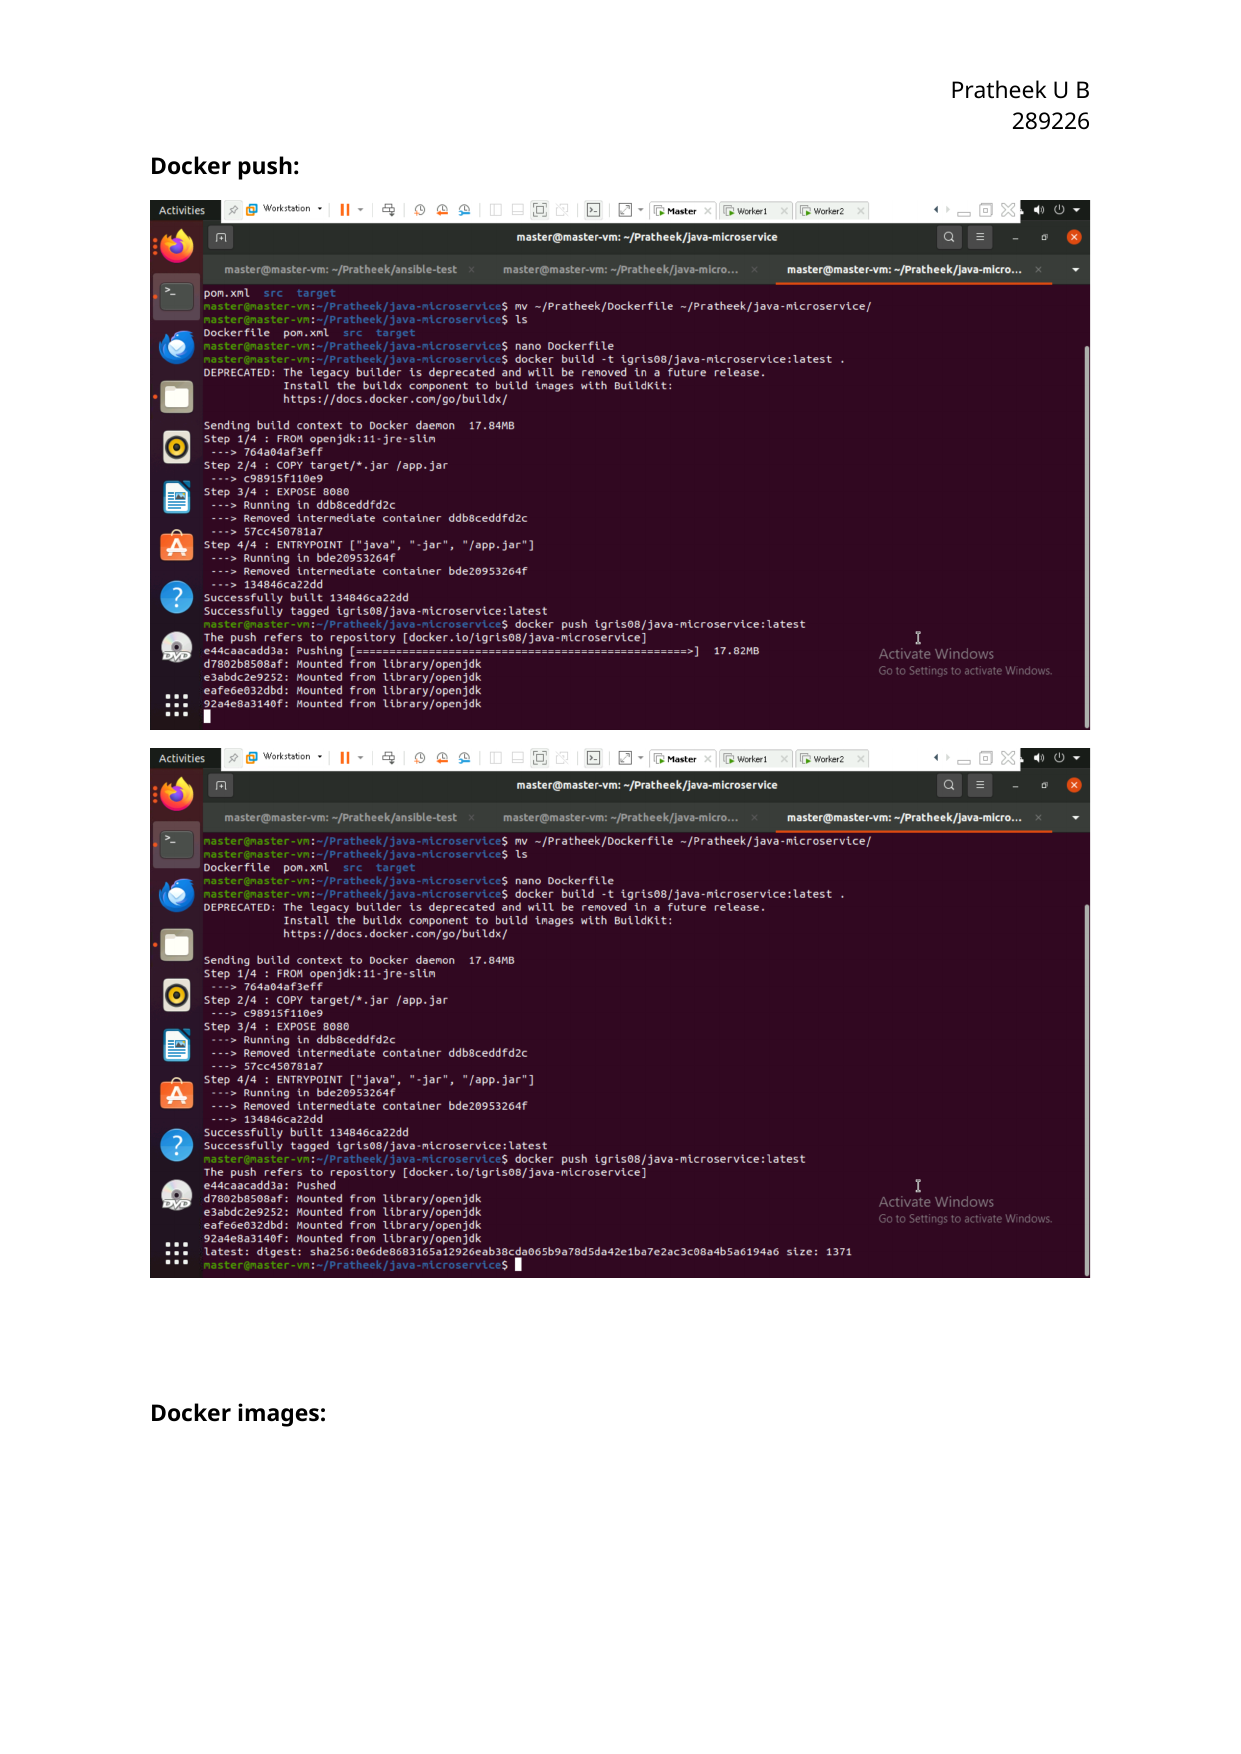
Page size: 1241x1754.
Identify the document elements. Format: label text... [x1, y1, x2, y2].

text Docker push: [150, 150, 1090, 181]
picture [150, 200, 1091, 730]
picture [150, 748, 1091, 1278]
text Docker images: [150, 1397, 1090, 1428]
